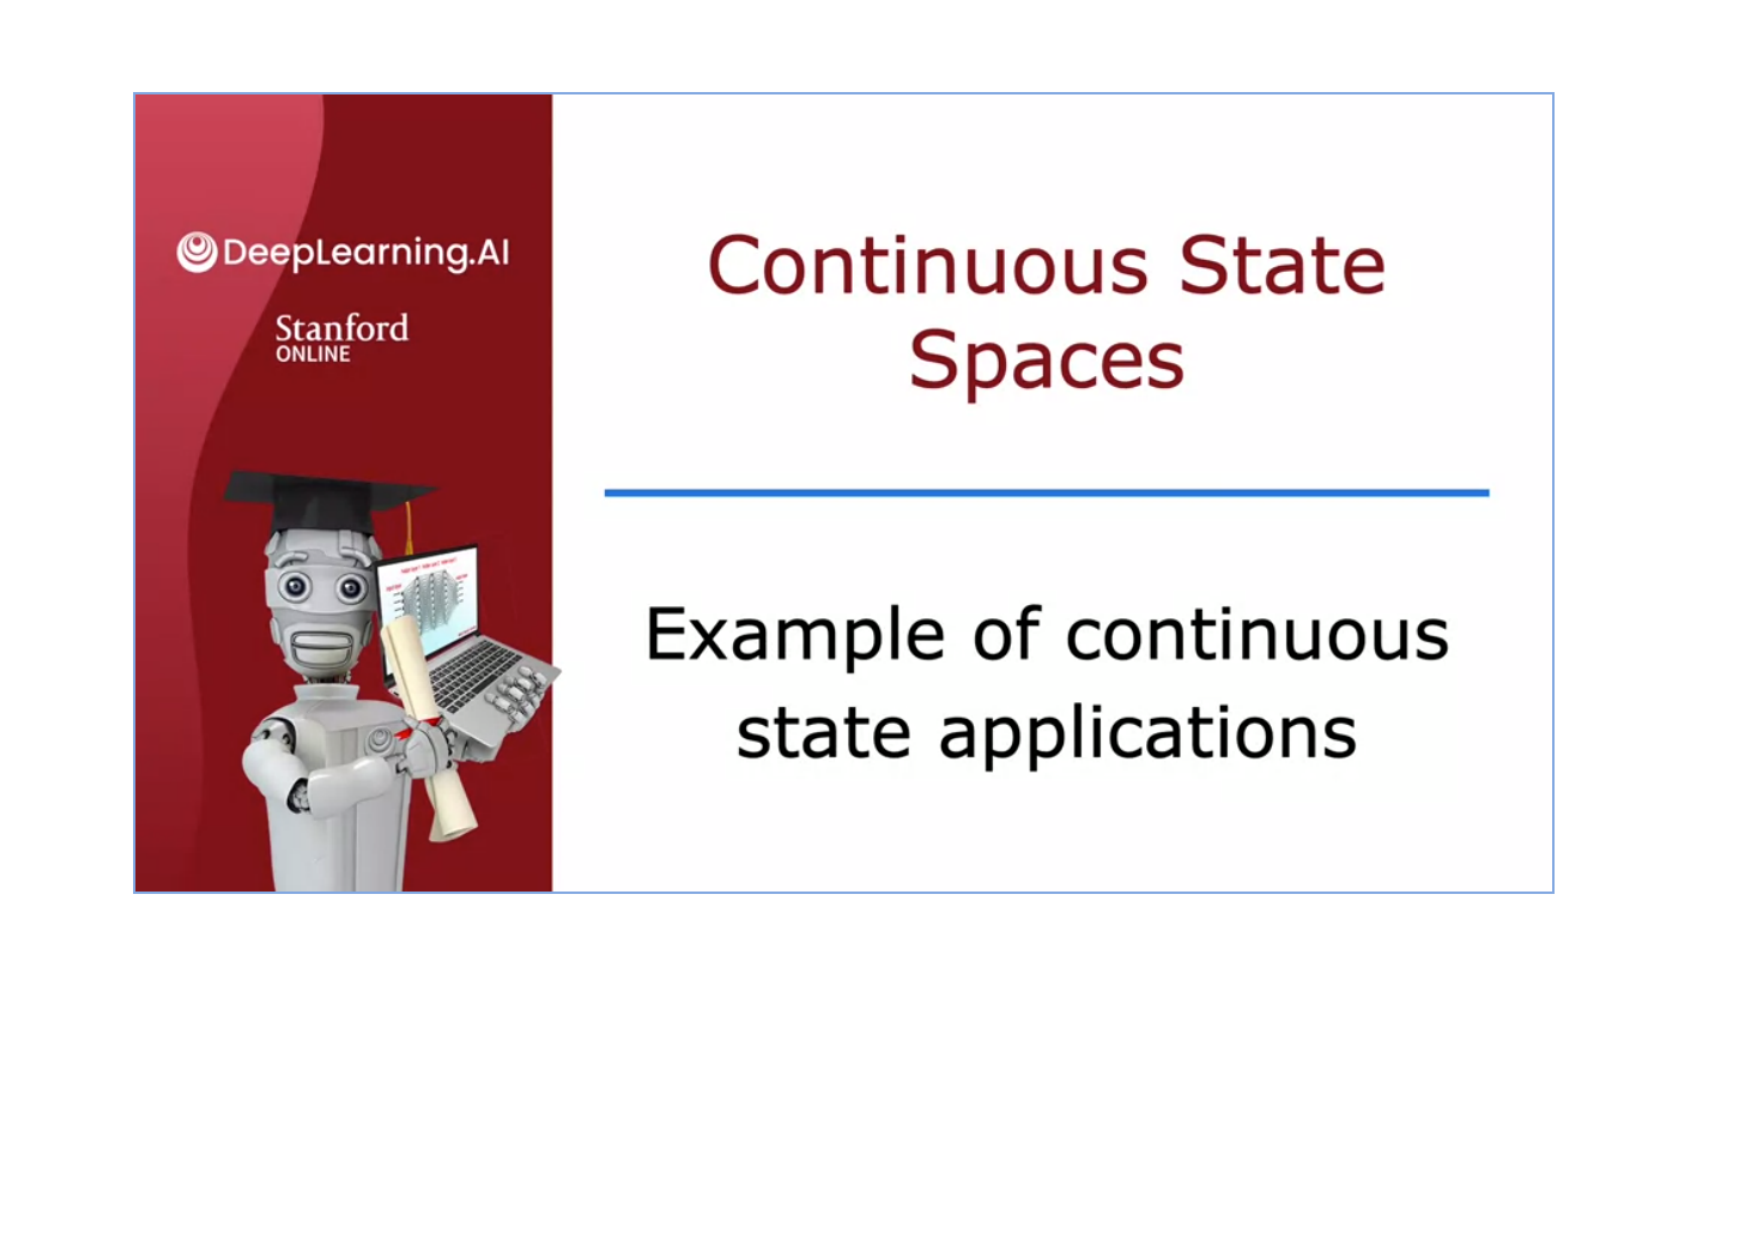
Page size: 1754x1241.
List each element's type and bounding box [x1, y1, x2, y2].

picture [120, 73, 1575, 912]
